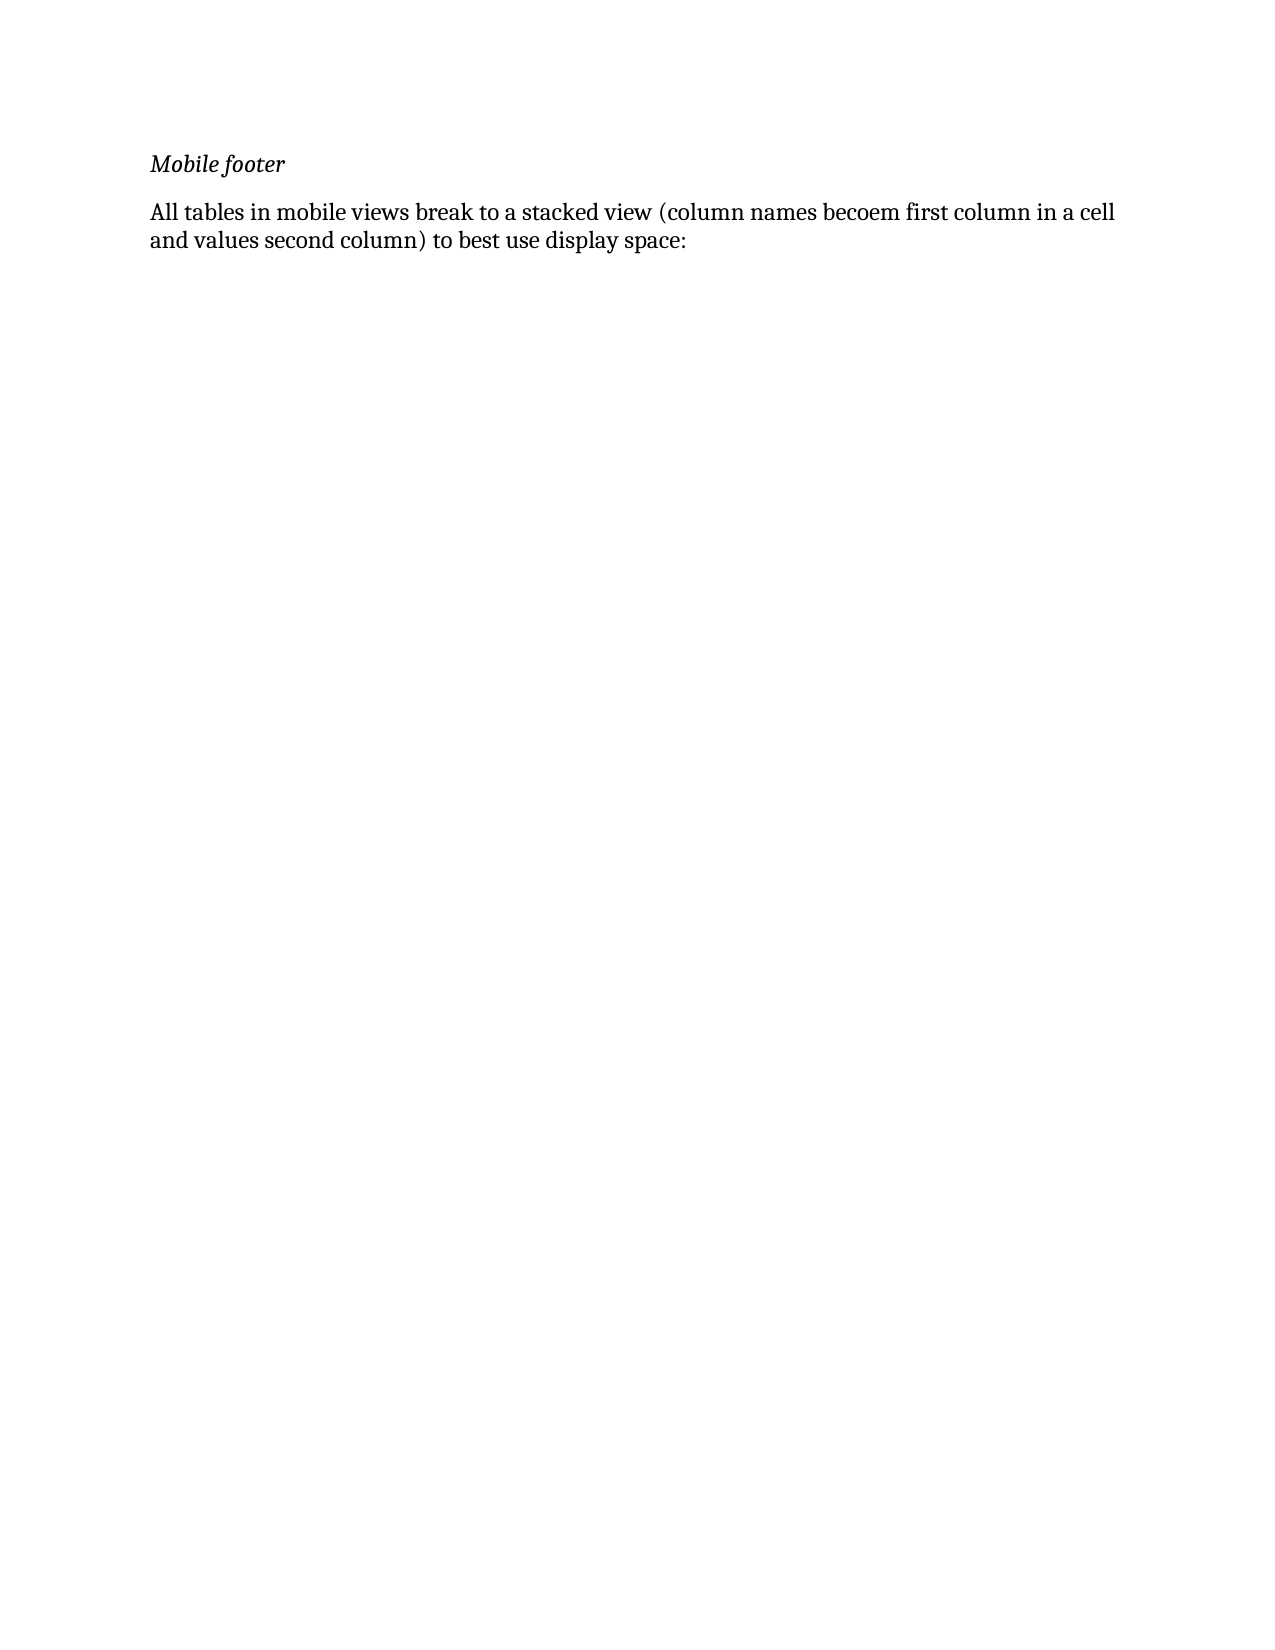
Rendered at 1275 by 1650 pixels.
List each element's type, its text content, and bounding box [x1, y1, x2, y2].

text Mobile footer [150, 150, 1125, 179]
text All tables in mobile views break to a stacked view (column names becoem first column in a cell and values second column) to best use display space: [150, 197, 1125, 255]
